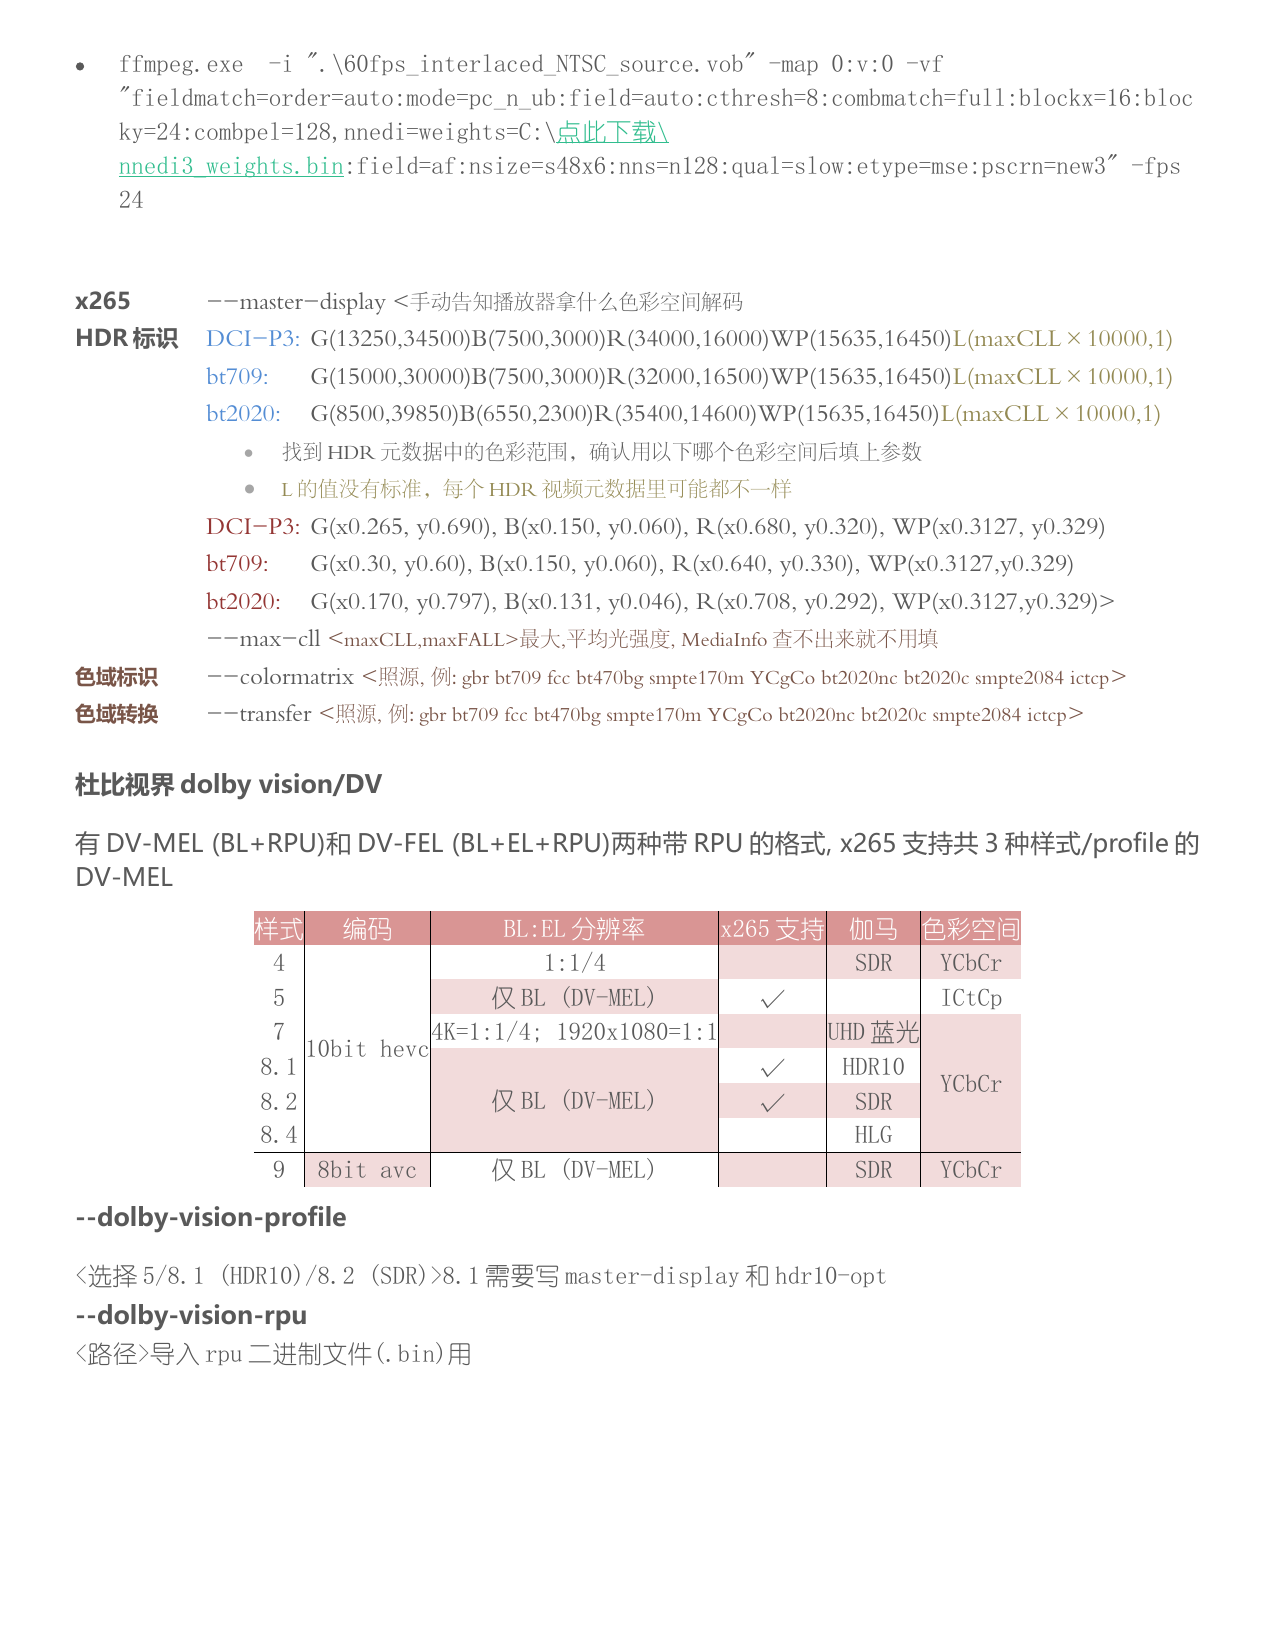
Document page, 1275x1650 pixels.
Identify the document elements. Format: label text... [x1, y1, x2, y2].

table_cell SDR [827, 945, 920, 979]
table_cell ICtCp [921, 979, 1021, 1014]
table_header 伽马 [827, 911, 920, 945]
table_cell SDR [827, 1153, 920, 1187]
table_cell HLG [827, 1118, 920, 1152]
table_cell YCbCr [921, 945, 1021, 979]
table_cell 7 [254, 1014, 304, 1048]
table_header BL:EL分辨率 [431, 911, 718, 945]
table_cell 8.2 [254, 1083, 304, 1118]
table_cell 仅BL (DV-MEL) [431, 1048, 718, 1152]
table_cell 5 [254, 979, 304, 1014]
text 有DV-MEL (BL+RPU)和DV-FEL (BL+EL+RPU)两种带RPU的格式, x265支持共3种样式/profile的DV-MEL [75, 826, 1200, 894]
text --dolby-vision-profile [75, 1199, 1200, 1233]
table_cell HDR10 [827, 1048, 920, 1083]
table_cell 9 [254, 1153, 304, 1187]
text <路径>导入rpu二进制文件(.bin)用 [75, 1336, 1200, 1370]
table_cell 仅BL (DV-MEL) [431, 979, 718, 1014]
table_cell [719, 1153, 826, 1187]
text 杜比视界dolby vision/DV [75, 767, 1200, 801]
table_cell 10bit hevc [305, 945, 430, 1152]
table_cell YCbCr [921, 1014, 1021, 1152]
table_cell √ [719, 979, 826, 1014]
text --dolby-vision-rpu [75, 1297, 1200, 1331]
table_cell [719, 945, 826, 979]
list ffmpeg.exe -i ".\60fps_interlaced_NTSC_source.vob" -map 0:v:0 -vf "fieldmatch=order=auto:mode=pc_n_ub:field=auto:cthresh=8:combmatch=full:blockx=16:blocky=24:combpel=128,nnedi=weights=C:\点此下载\nnedi3_weights.bin:field=af:nsize=s48x6:nns=n128:qual=slow:etype=mse:pscrn=new3" -fps 24 [75, 46, 1200, 216]
table_cell 4 [254, 945, 304, 979]
table_cell 4K=1:1/4; 1920x1080=1:1 [431, 1014, 718, 1048]
table_header 编码 [305, 911, 430, 945]
table_cell [827, 979, 920, 1014]
table_cell 仅BL (DV-MEL) [431, 1153, 718, 1187]
table_cell 1:1/4 [431, 945, 718, 979]
table_cell √ [719, 1083, 826, 1118]
table_cell 8bit avc [305, 1153, 430, 1187]
table_cell 8.4 [254, 1118, 304, 1152]
table_cell 8.1 [254, 1048, 304, 1083]
table_cell SDR [827, 1083, 920, 1118]
text <选择5/8.1 (HDR10)/8.2 (SDR)>8.1需要写master-display和hdr10-opt [75, 1258, 1200, 1292]
table_cell UHD蓝光 [827, 1014, 920, 1048]
table_cell √ [719, 1048, 826, 1083]
table_cell YCbCr [921, 1153, 1021, 1187]
table_header x265支持 [719, 911, 826, 945]
table_header 样式 [254, 911, 304, 945]
table_header 色彩空间 [921, 911, 1021, 945]
table_cell [719, 1118, 826, 1152]
table_cell [719, 1014, 826, 1048]
